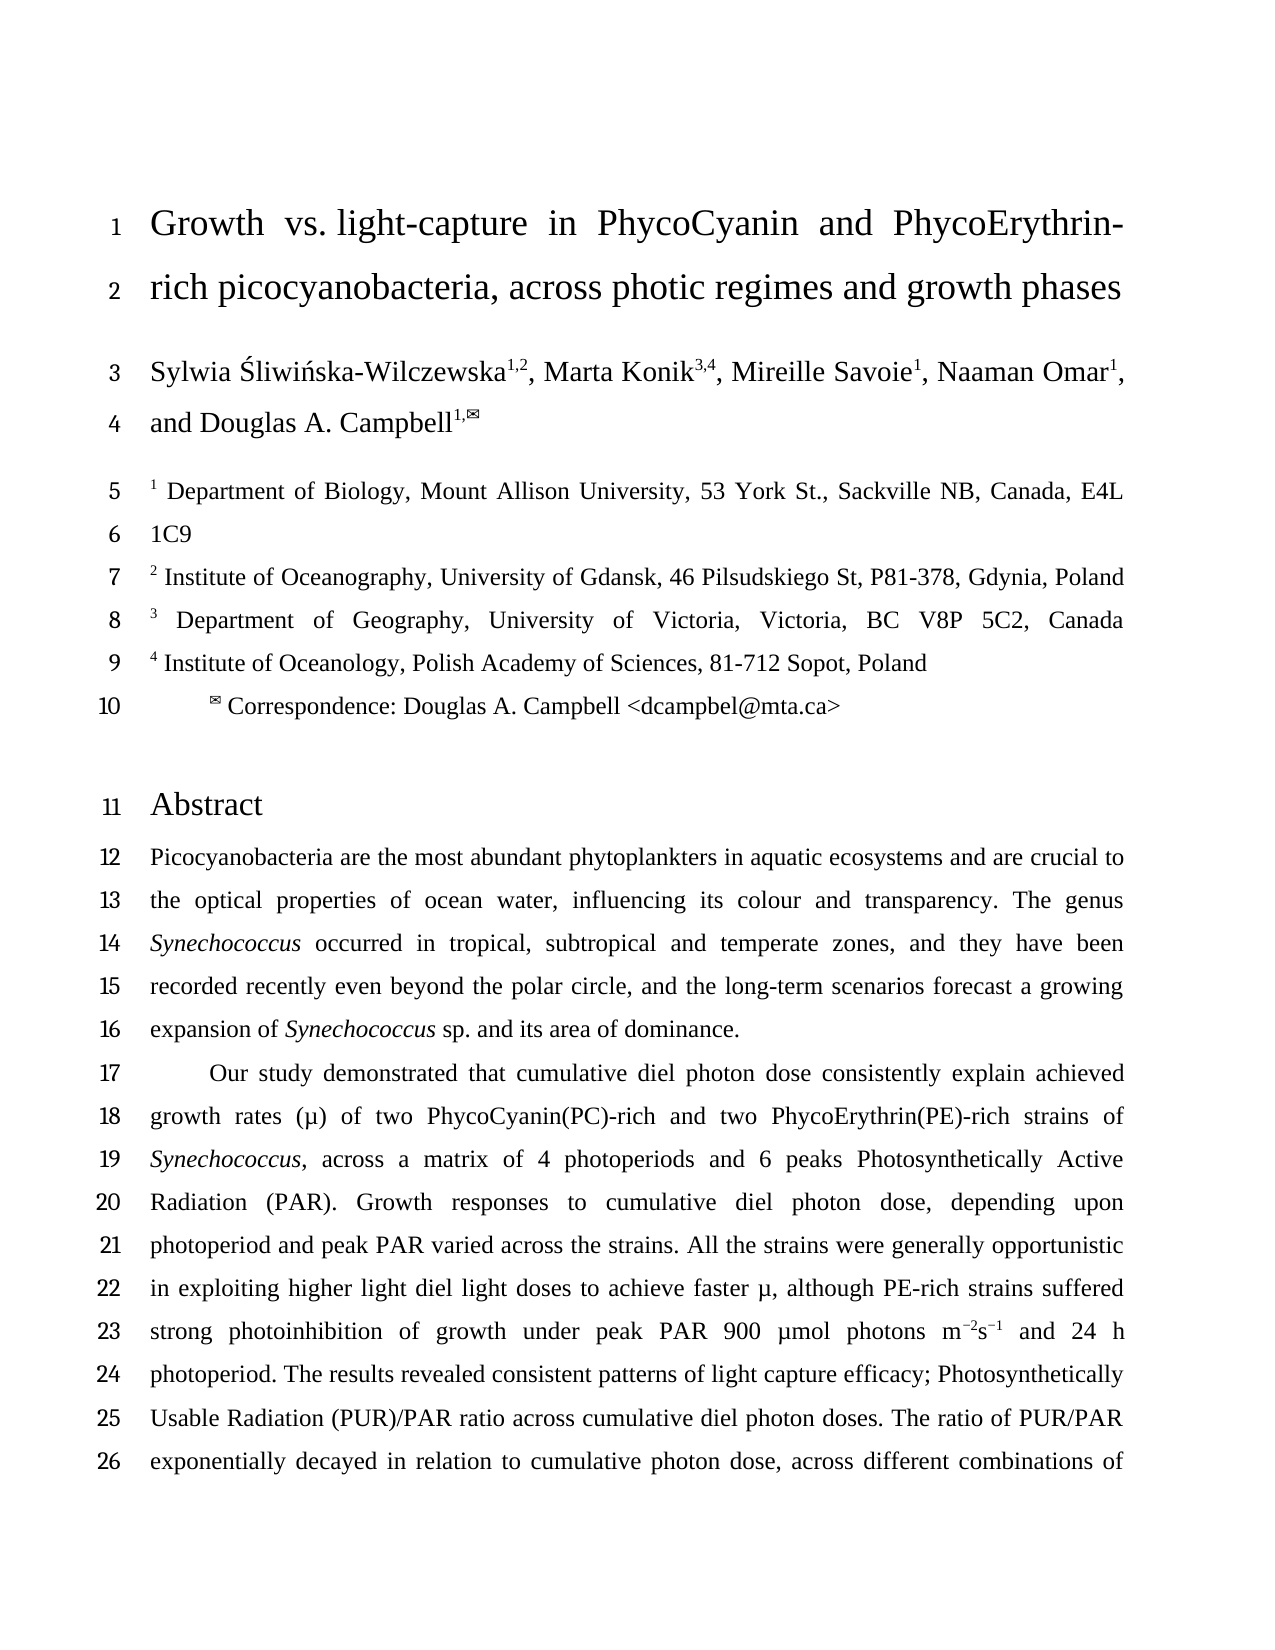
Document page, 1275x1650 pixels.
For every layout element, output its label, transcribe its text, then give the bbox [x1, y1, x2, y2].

text Picocyanobacteria are the most abundant phytoplankters in aquatic ecosystems and are crucial to the optical properties of ocean water, influencing its colour and transparency. The genus Synechococcus occurred in tropical, subtropical and temperate zones, and they have been recorded recently even beyond the polar circle, and the long-term scenarios forecast a growing expansion of Synechococcus sp. and its area of dominance. [150, 842, 1125, 1043]
text Sylwia Śliwińska-Wilczewska1,2, Marta Konik3,4, Mireille Savoie1, Naaman Omar1, and Douglas A. Campbell1,✉ [150, 354, 1125, 438]
subtitle Abstract [150, 784, 1125, 823]
text ✉ Correspondence: Douglas A. Campbell <> [150, 691, 1125, 720]
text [150, 1058, 1125, 1474]
title Growth vs. light-capture in PhycoCyanin and PhycoErythrin-rich picocyanobacteria, across photic regimes and growth phases [150, 200, 1125, 308]
text 1 Department of Biology, Mount Allison University, 53 York St., Sackville NB, Canada, E4L 1C9 2 Institute of Oceanography, University of Gdansk, 46 Pilsudskiego St, P81-378, Gdynia, Poland 3 Department of Geography, University of Victoria, Victoria, BC V8P 5C2, Canada 4 Institute of Oceanology, Polish Academy of Sciences, 81-712 Sopot, Poland [150, 476, 1125, 677]
